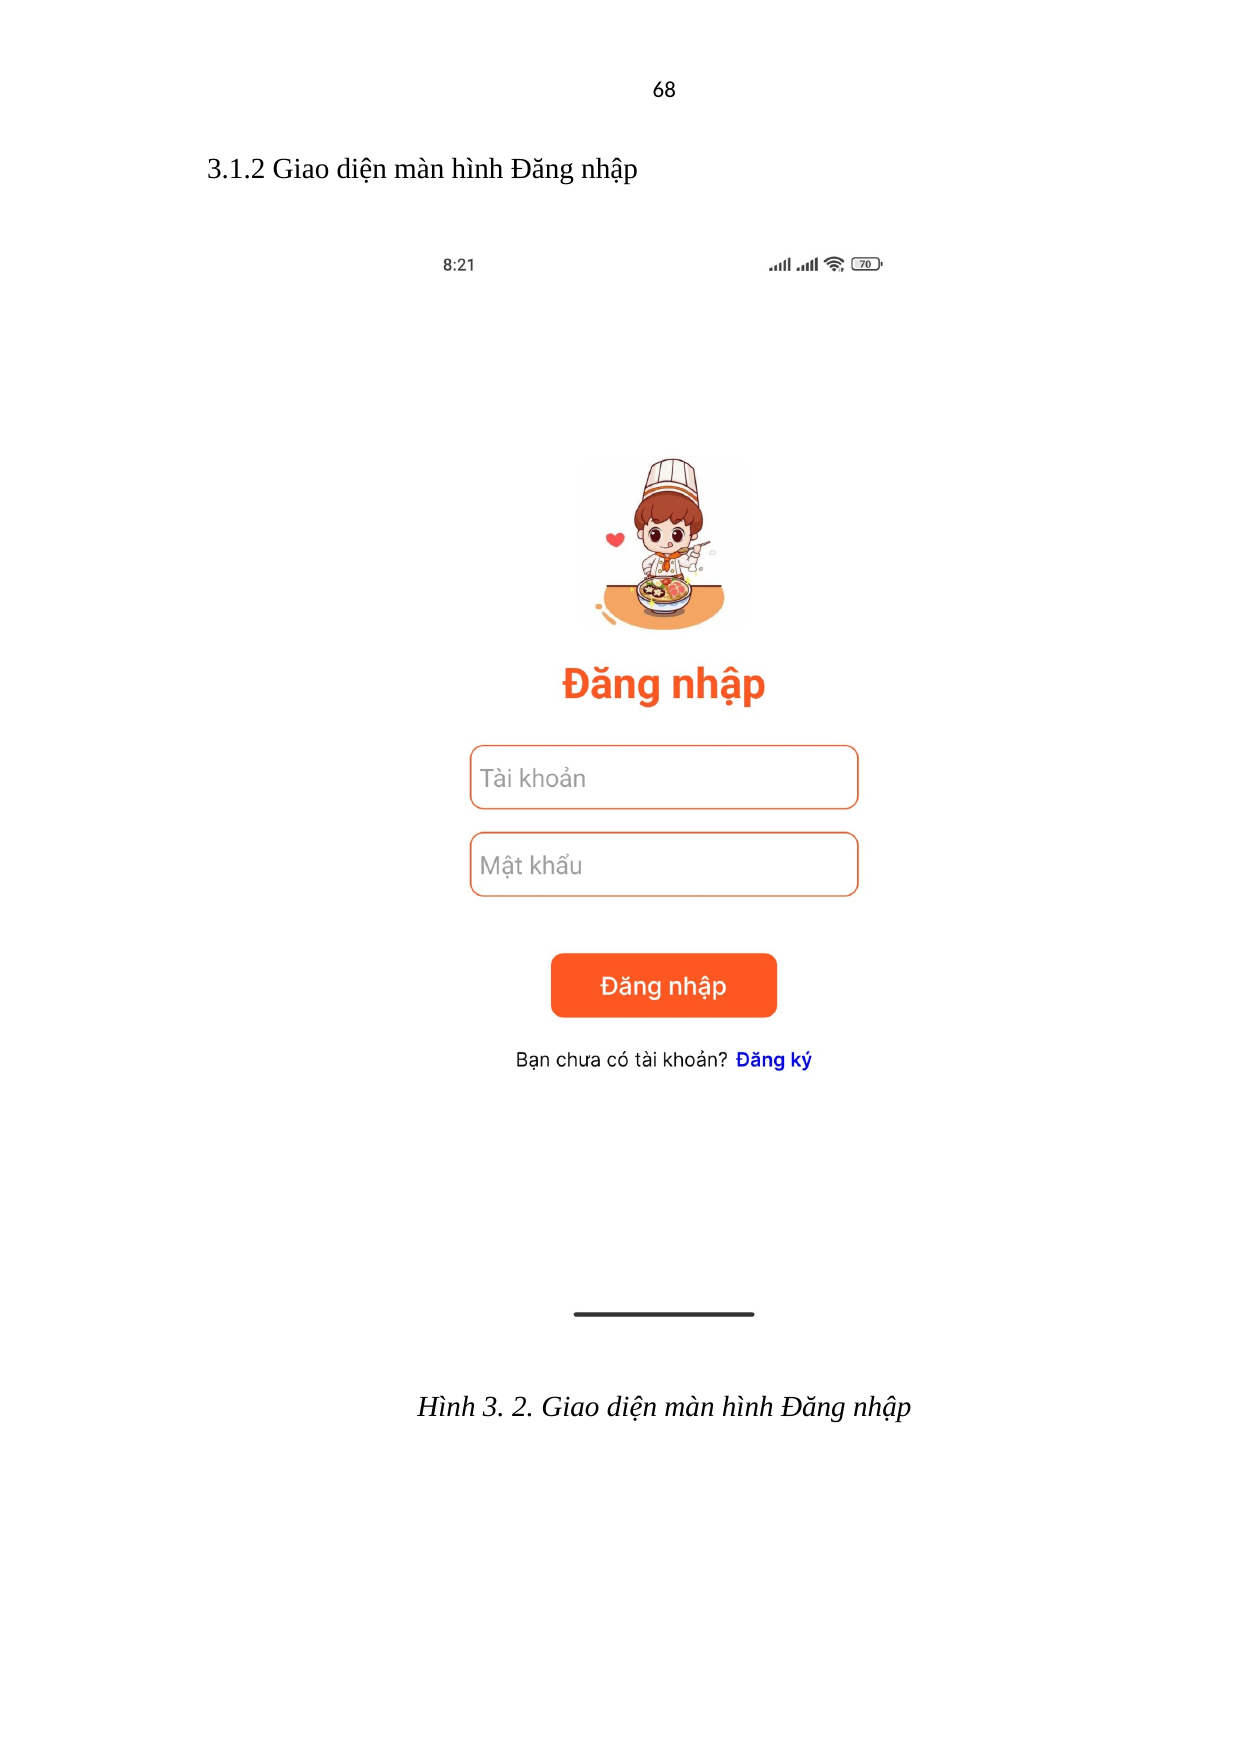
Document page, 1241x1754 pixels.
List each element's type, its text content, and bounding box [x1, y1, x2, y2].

text Hình 3. 2. Giao diện màn hình Đăng nhập [207, 1389, 1121, 1423]
subtitle 3.1.2 Giao diện màn hình Đăng nhập [207, 151, 1121, 185]
picture [420, 241, 908, 1324]
